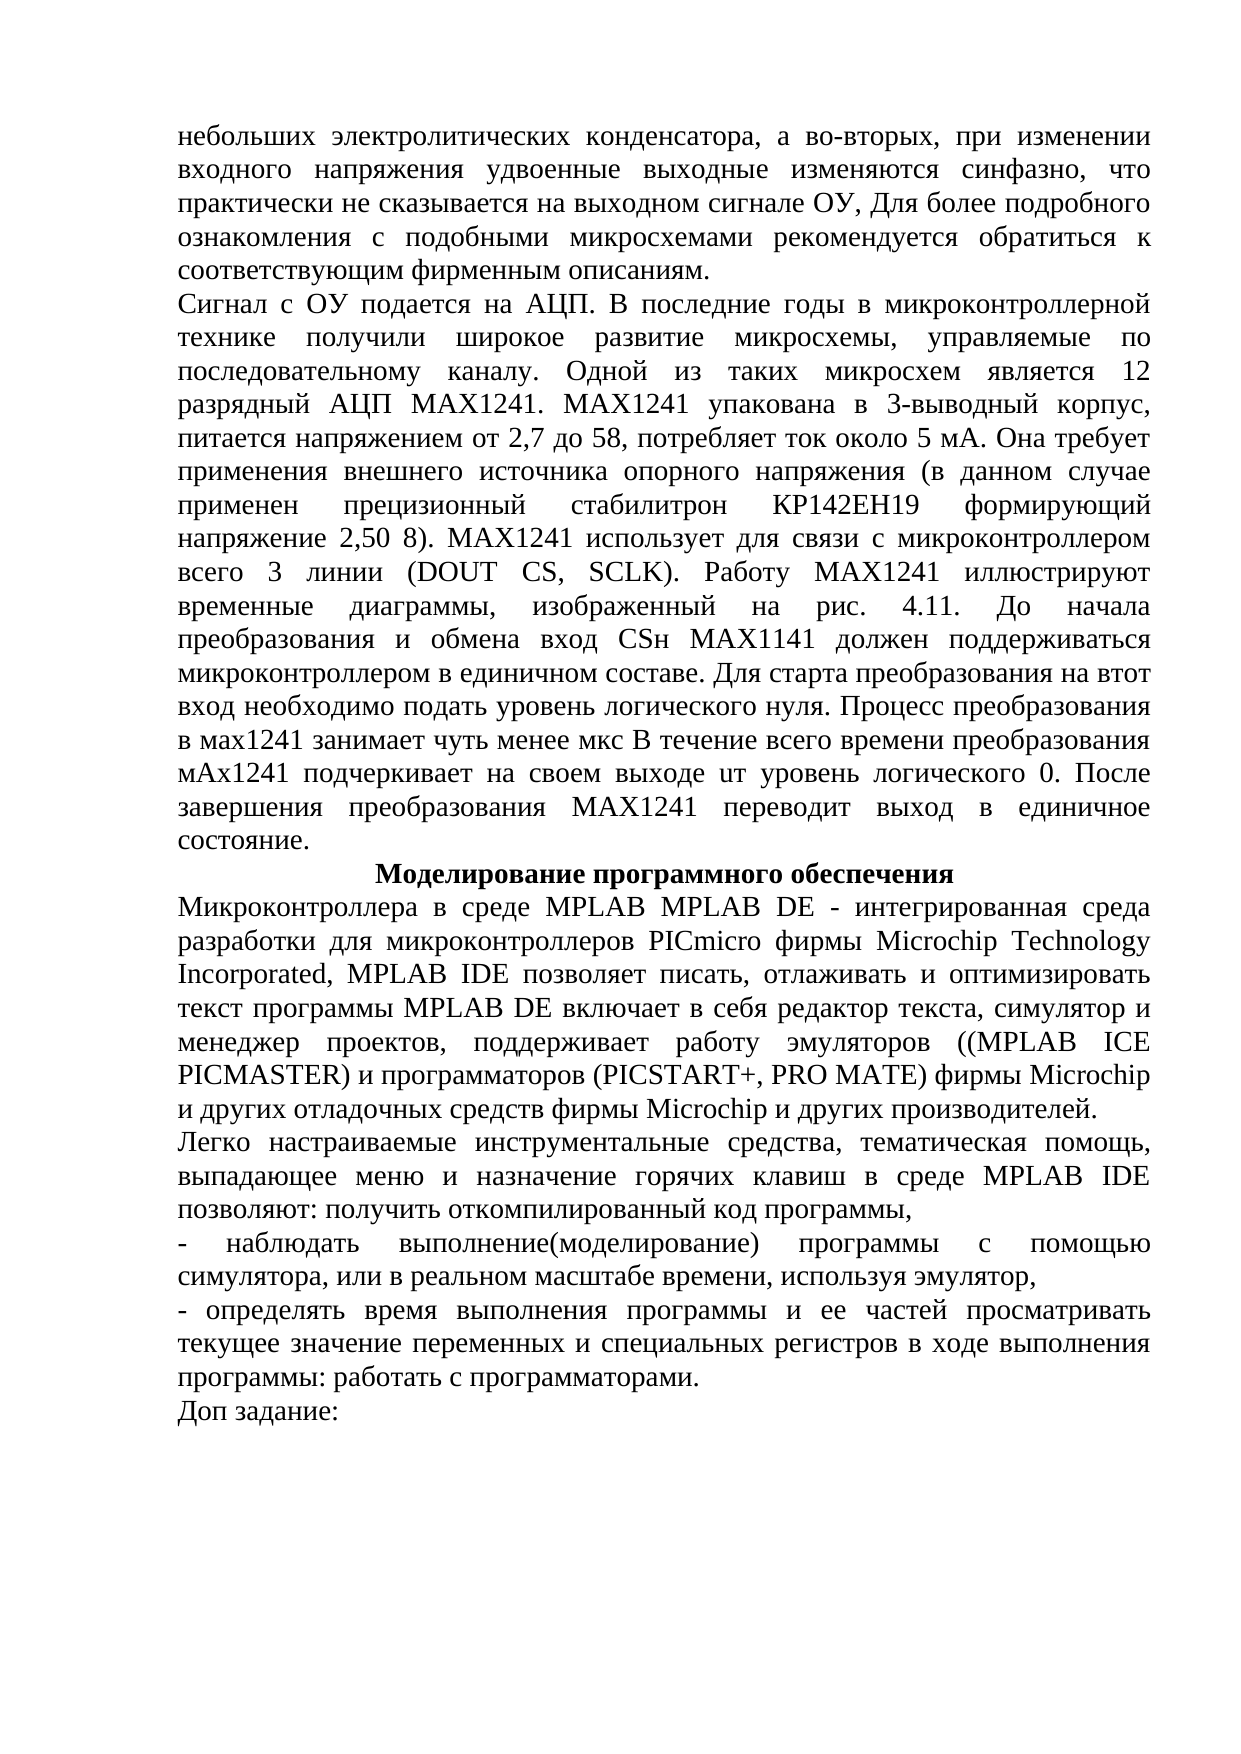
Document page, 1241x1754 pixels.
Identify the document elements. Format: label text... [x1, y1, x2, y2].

text Моделирование программного обеспечения [177, 856, 1152, 889]
text Легко настраиваемые инструментальные средства, тематическая помощь, выпадающее меню и назначение горячих клавиш в среде MPLAB IDE позволяют: получить откомпилированный код программы, [177, 1124, 1152, 1225]
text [177, 118, 1152, 286]
text Сигнал с ОУ подается на АЦП. В последние годы в микроконтроллерной технике получили широкое развитие микросхемы, управляемые по последовательному каналу. Одной из таких микросхем является 12 разрядный АЦП МAX1241. MAX1241 упакована в 3-выводный корпус, питается напряжением от 2,7 до 58, потребляет ток около 5 мА. Она требует применения внешнего источника опорного напряжения (в данном случае применен прецизионный стабилитрон КP142EH19 формирующий напряжение 2,50 8). МAX1241 использует для связи с микроконтроллером всего 3 линии (DOUT CS, SCLK). Работу МAX1241 иллюстрируют временные диаграммы, изображенный на рис. 4.11. До начала преобразования и обмена вход CSн MAX1141 должен поддерживаться микроконтроллером в единичном составе. Для старта преобразования на втот вход необходимо подать уровень логического нуля. Процесс преобразования в мах1241 занимает чуть менее мкс В течение всего времени преобразования мAх1241 подчеркивает на своем выходе uт уровень логического 0. После завершения преобразования MAX1241 переводит выход в единичное состояние. [177, 286, 1152, 856]
text Доп задание: [177, 1393, 1152, 1426]
text - определять время выполнения программы и ее частей просматривать текущее значение переменных и специальных регистров в ходе выполнения программы: работать с программаторами. [177, 1292, 1152, 1393]
text - наблюдать выполнение(моделирование) программы с помощью симулятора, или в реальном масштабе времени, используя эмулятор, [177, 1225, 1152, 1292]
text Микроконтроллера в среде MPLAB MPLAB DE - интегрированная среда разработки для микроконтроллеров PICmicro фирмы Microchip Technology Incorporated, MPLAB IDE позволяет писать, отлаживать и оптимизировать текст программы MPLAB DE включает в себя редактор текста, симулятор и менеджер проектов, поддерживает работу эмуляторов ((MPLAB ICE PICMASTER) и программаторов (PICSTART+, PRO MATE) фирмы Microchip и других отладочных средств фирмы Microchip и других производителей. [177, 889, 1152, 1124]
